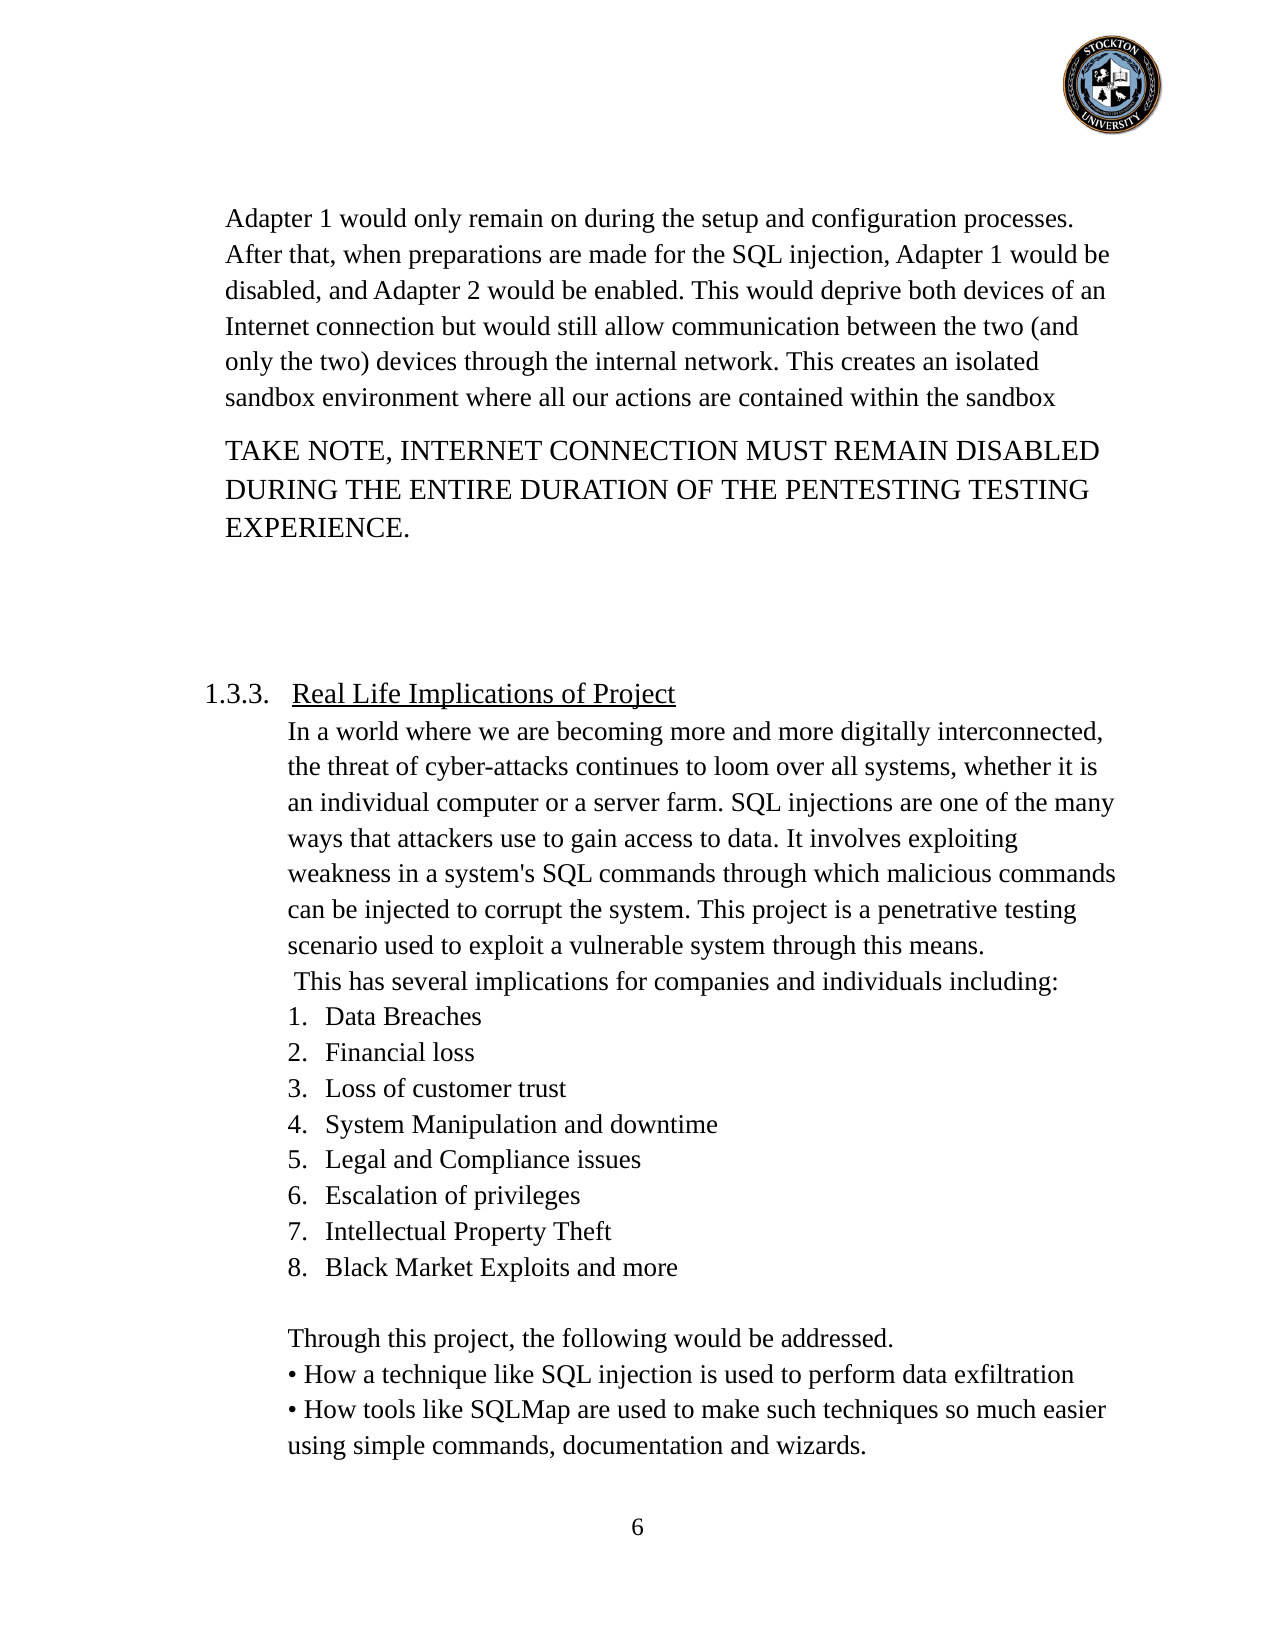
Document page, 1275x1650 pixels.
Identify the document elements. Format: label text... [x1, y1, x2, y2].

list • How tools like SQLMap are used to make such techniques so much easier using simple commands, documentation and wizards. [287, 1393, 1125, 1460]
list In a world where we are becoming more and more digitally interconnected, the threat of cyber-attacks continues to loom over all systems, whether it is an individual computer or a server farm. SQL injections are one of the many ways that attackers use to gain access to data. It involves exploiting weakness in a system's SQL commands through which malicious commands can be injected to corrupt the system. This project is a penetrative testing scenario used to exploit a vulnerable system through this means. [287, 715, 1125, 960]
list Real Life Implications of Project [204, 676, 1125, 710]
list Data Breaches [287, 1001, 1125, 1032]
text TAKE NOTE, INTERNET CONNECTION MUST REMAIN DISABLED DURING THE ENTIRE DURATION OF THE PENTESTING TESTING EXPERIENCE. [225, 433, 1125, 544]
list • How a technique like SQL injection is used to perform data exfiltration [287, 1358, 1125, 1389]
list Legal and Compliance issues [287, 1143, 1125, 1174]
list Escalation of privileges [287, 1179, 1125, 1210]
picture [1062, 35, 1163, 135]
list Black Market Exploits and more [287, 1251, 1125, 1282]
list This has several implications for companies and individuals including: [287, 965, 1125, 996]
text Adapter 1 would only remain on during the setup and configuration processes. After that, when preparations are made for the SQL injection, Adapter 1 would be disabled, and Adapter 2 would be enabled. This would deprive both devices of an Internet connection but would still allow communication between the two (and only the two) devices through the internal network. This creates an isolated sandbox environment where all our actions are contained within the sandbox [225, 202, 1125, 412]
list Through this project, the following would be addressed. [287, 1322, 1125, 1353]
list Loss of customer trust [287, 1072, 1125, 1103]
list System Manipulation and downtime [287, 1108, 1125, 1139]
list Intellectual Property Theft [287, 1215, 1125, 1246]
list Financial loss [287, 1036, 1125, 1067]
